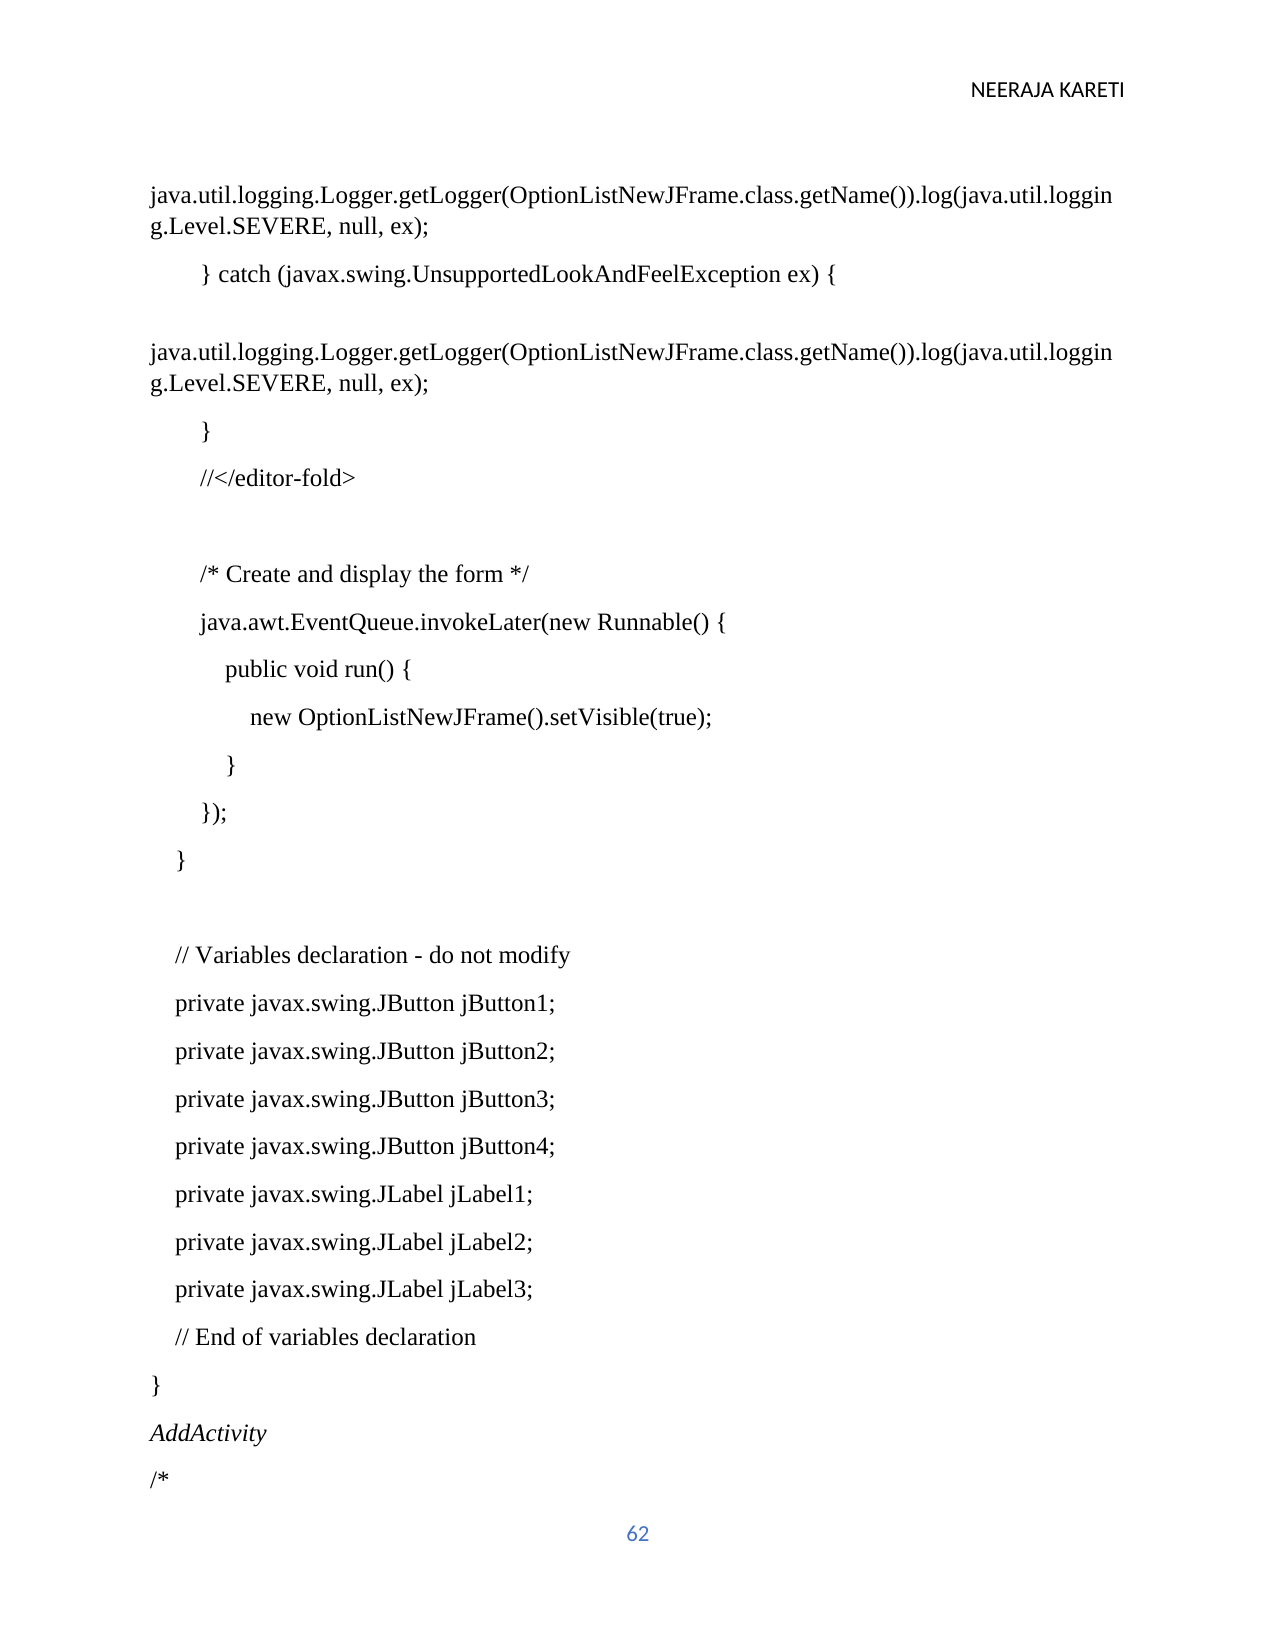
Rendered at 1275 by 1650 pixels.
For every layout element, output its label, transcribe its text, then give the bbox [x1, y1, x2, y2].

text /* Create and display the form */ [150, 559, 1125, 588]
text public void run() { [150, 654, 1125, 683]
text } [150, 1370, 1125, 1399]
text private javax.swing.JButton jButton2; [150, 1036, 1125, 1065]
text java.awt.EventQueue.invokeLater(new Runnable() { [150, 607, 1125, 635]
text /* [150, 1465, 1125, 1494]
text private javax.swing.JButton jButton1; [150, 988, 1125, 1017]
text private javax.swing.JLabel jLabel3; [150, 1274, 1125, 1303]
text AddActivity [150, 1418, 1125, 1446]
text } [150, 416, 1125, 444]
text } [150, 750, 1125, 778]
text // End of variables declaration [150, 1322, 1125, 1351]
text } catch (javax.swing.UnsupportedLookAndFeelException ex) { [150, 259, 1125, 288]
text // Variables declaration - do not modify [150, 941, 1125, 969]
text //</editor-fold> [150, 463, 1125, 492]
text private javax.swing.JLabel jLabel1; [150, 1179, 1125, 1208]
text private javax.swing.JButton jButton4; [150, 1131, 1125, 1160]
text }); [150, 797, 1125, 826]
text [150, 150, 1125, 240]
text new OptionListNewJFrame().setVisible(true); [150, 702, 1125, 731]
text private javax.swing.JLabel jLabel2; [150, 1227, 1125, 1256]
text } [150, 845, 1125, 874]
text java.util.logging.Logger.getLogger(OptionListNewJFrame.class.getName()).log(java.util.logging.Level.SEVERE, null, ex); [150, 307, 1125, 397]
text private javax.swing.JButton jButton3; [150, 1084, 1125, 1112]
